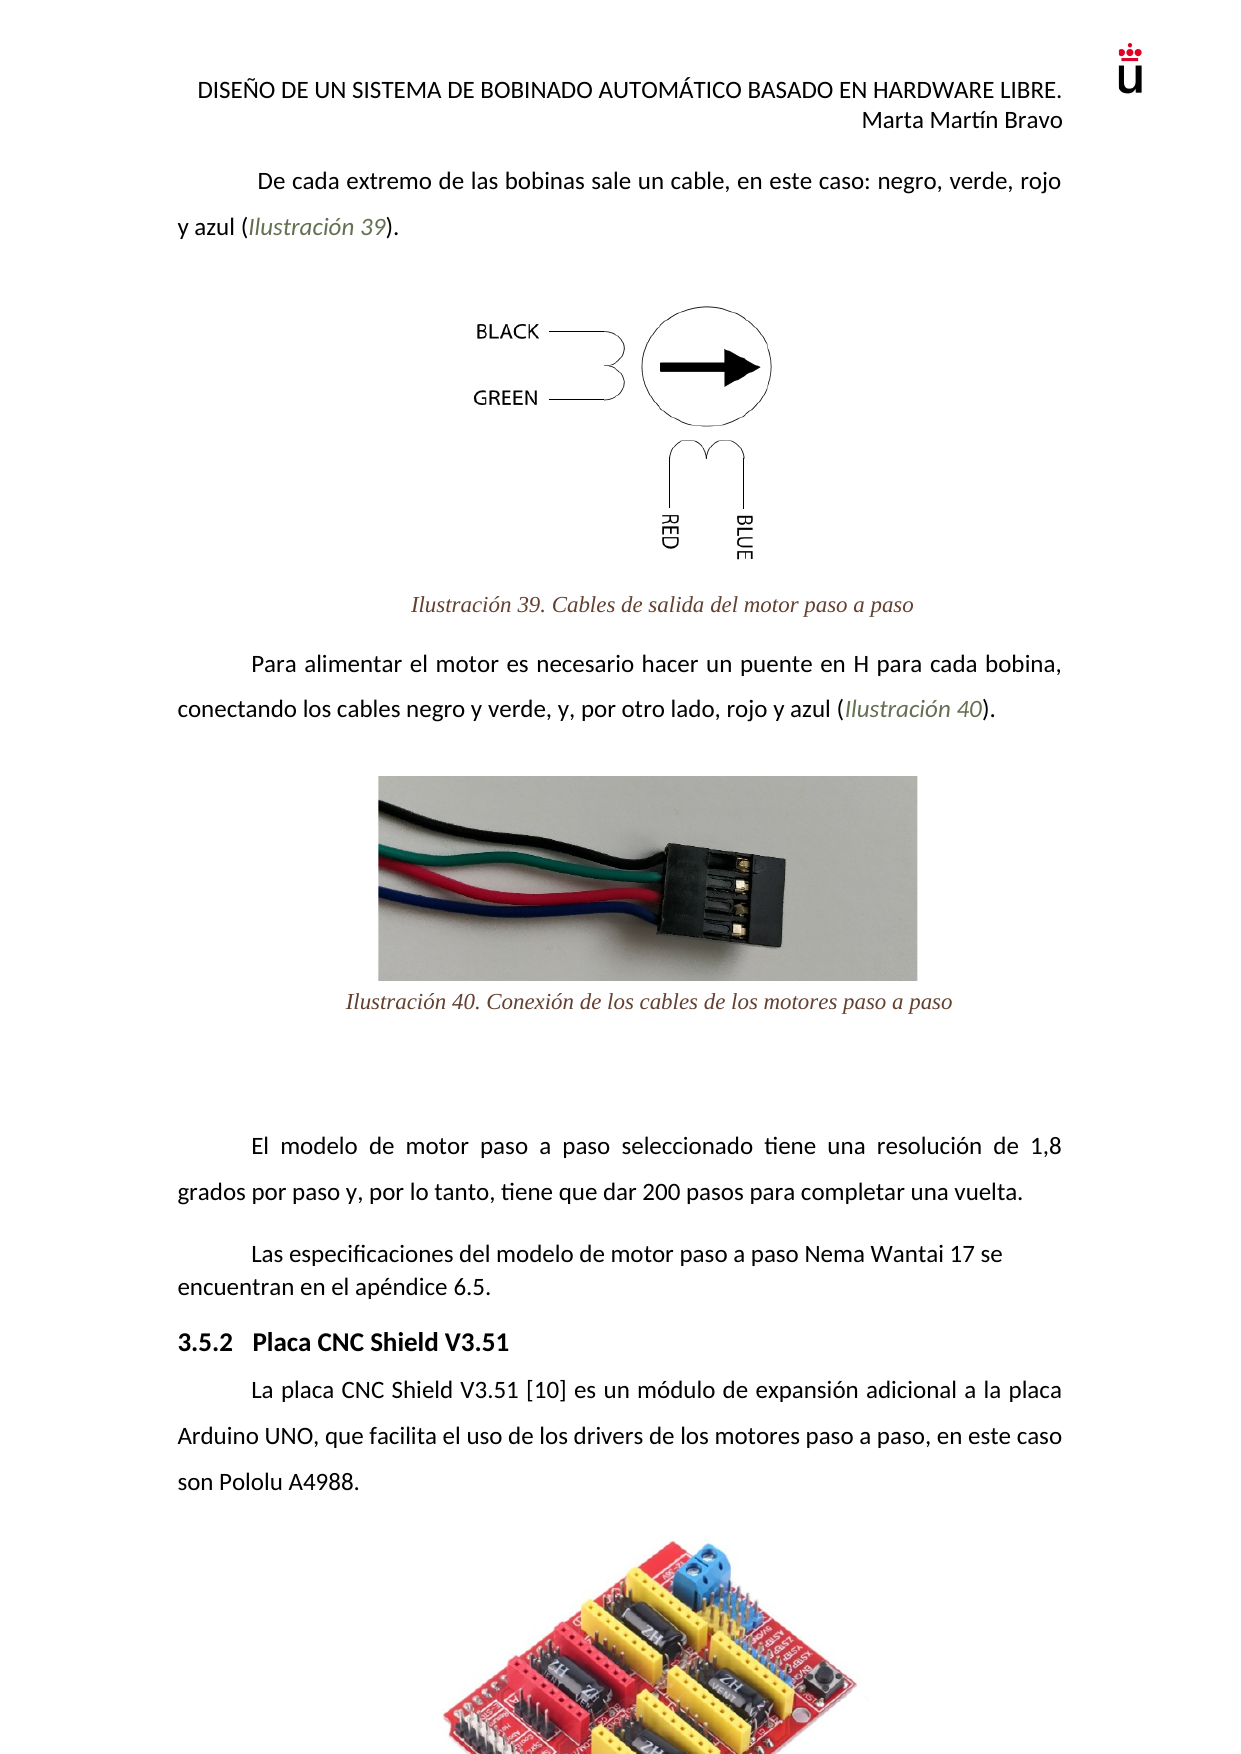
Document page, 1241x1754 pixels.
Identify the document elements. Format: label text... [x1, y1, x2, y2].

picture [421, 275, 876, 583]
text Para alimentar el motor es necesario hacer un puente en H para cada bobina, conectando los cables negro y verde, y, por otro lado, rojo y azul (Ilustración 40). [177, 648, 1063, 724]
picture [426, 1506, 935, 1754]
subtitle Placa CNC Shield V3.51 [177, 1325, 1063, 1358]
text La placa CNC Shield V3.51 [10] es un módulo de expansión adicional a la placa Arduino UNO, que facilita el uso de los drivers de los motores paso a paso, en este caso son Pololu A4988. [177, 1374, 1063, 1497]
text De cada extremo de las bobinas sale un cable, en este caso: negro, verde, rojo y azul (Ilustración 39). [177, 165, 1063, 242]
picture [1118, 43, 1146, 95]
text Las especificaciones del modelo de motor paso a paso Nema Wantai 17 se encuentran en el apéndice 6.5. [177, 1238, 1063, 1302]
picture [378, 776, 918, 981]
text El modelo de motor paso a paso seleccionado tiene una resolución de 1,8 grados por paso y, por lo tanto, tiene que dar 200 pasos para completar una vuelta. [177, 1130, 1063, 1207]
